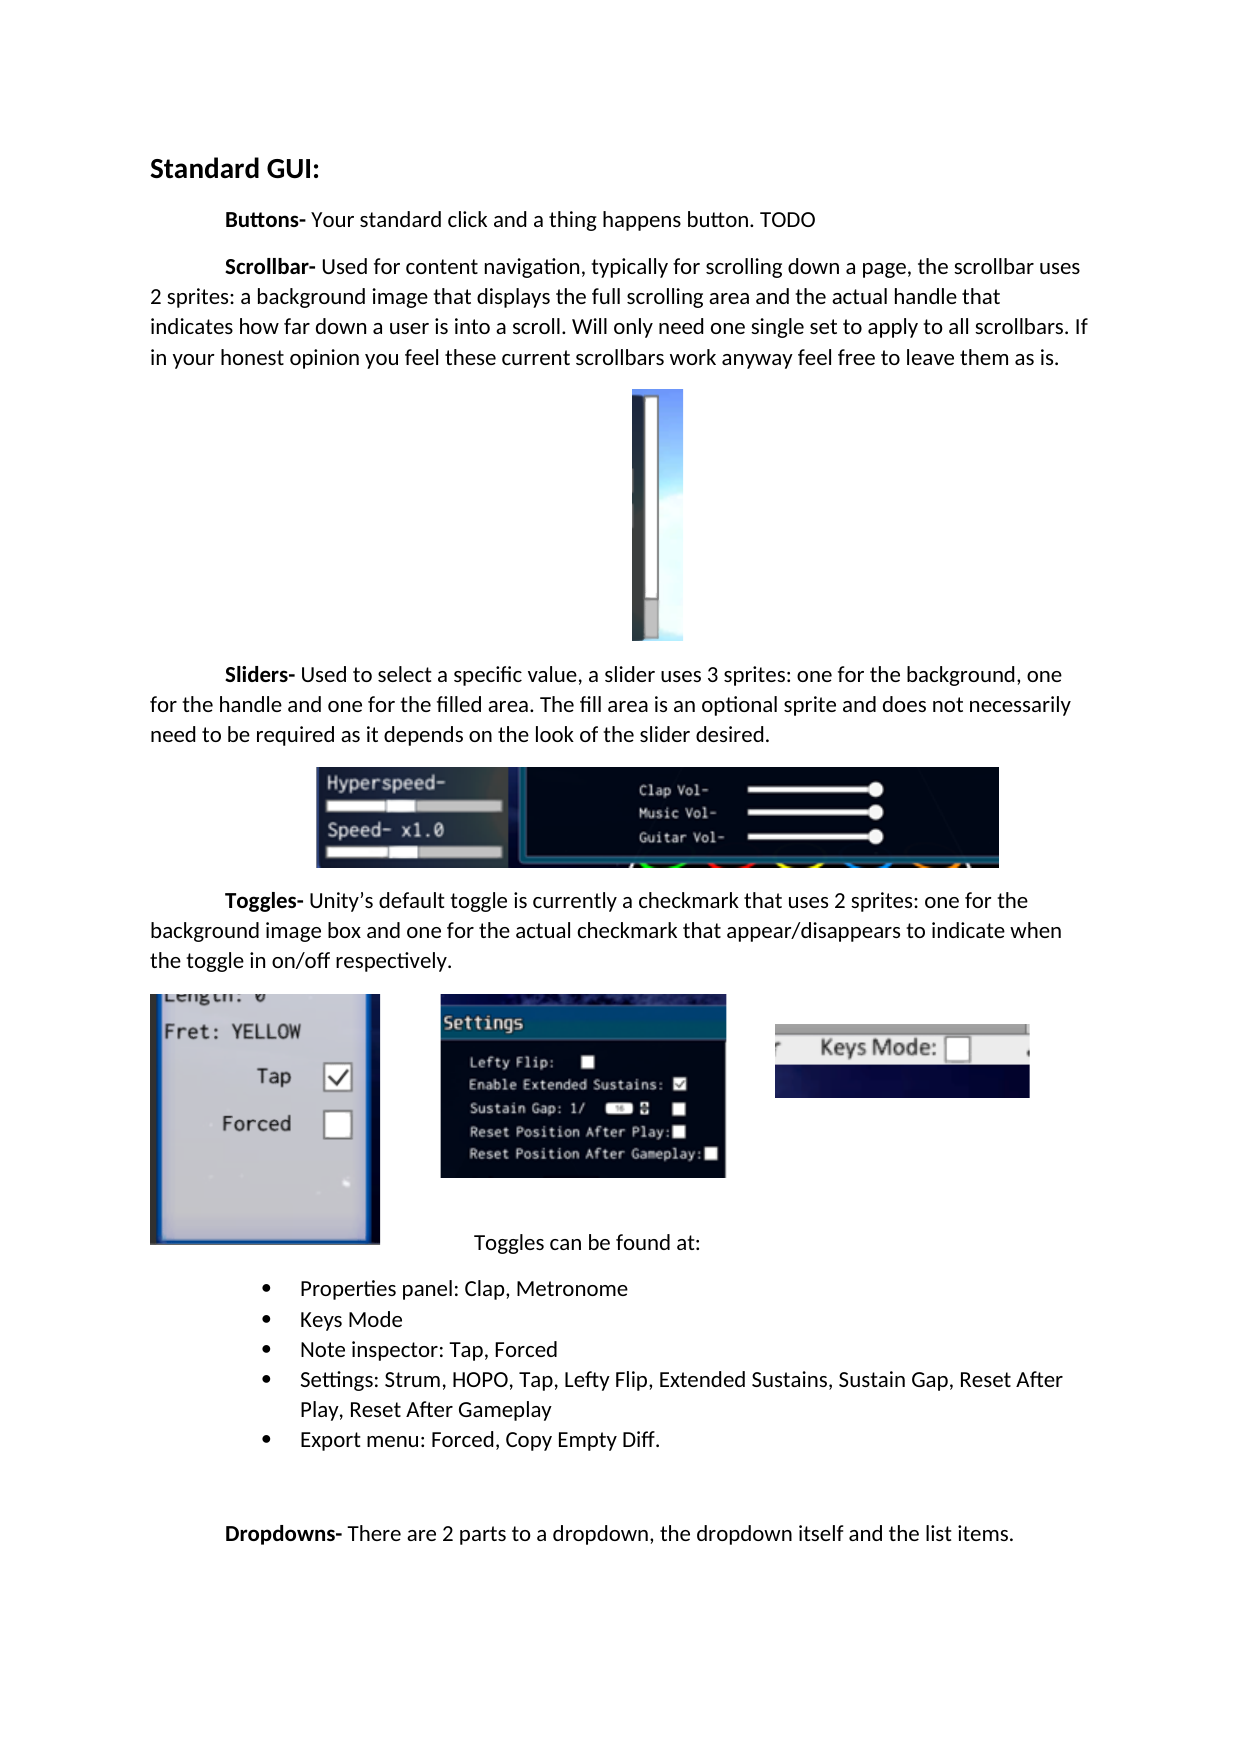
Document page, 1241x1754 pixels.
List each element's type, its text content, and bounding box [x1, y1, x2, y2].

text Dropdowns- There are 2 parts to a dropdown, the dropdown itself and the list items. [150, 1519, 1090, 1547]
text Toggles- Unity’s default toggle is currently a checkmark that uses 2 sprites: one for the background image box and one for the actual checkmark that appear/disappears to indicate when the toggle in on/off respectively. [150, 886, 1090, 974]
list Export menu: Forced, Copy Empty Diff. [262, 1426, 1090, 1454]
picture [316, 767, 999, 868]
text Sliders- Used to select a specific value, a slider uses 3 sprites: one for the background, one for the handle and one for the filled area. The fill area is an optional sprite and does not necessarily need to be required as it depends on the look of the slider desired. [150, 660, 1090, 748]
text Buttons- Your standard click and a thing happens button. TODO [150, 205, 1090, 233]
text Standard GUI: [150, 150, 1090, 186]
list Properties panel: Clap, Metronome [262, 1274, 1090, 1303]
list Settings: Strum, HOPO, Tap, Lefty Flip, Extended Sustains, Sustain Gap, Reset After Play, Reset After Gameplay [262, 1365, 1090, 1423]
picture [632, 389, 684, 641]
picture [440, 1038, 727, 1178]
picture [440, 994, 727, 1034]
list Note inspector: Tap, Forced [262, 1335, 1090, 1363]
picture [775, 1024, 1030, 1098]
picture [150, 994, 381, 1245]
picture [525, 767, 999, 858]
text Toggles can be found at: [150, 1228, 1090, 1256]
text Scrollbar- Used for content navigation, typically for scrolling down a page, the scrollbar uses 2 sprites: a background image that displays the full scrolling area and the actual handle that indicates how far down a user is into a scroll. Will only need one single set to apply to all scrollbars. If in your honest opinion you feel these current scrollbars work anyway feel free to leave them as is. [150, 252, 1090, 371]
list Keys Mode [262, 1305, 1090, 1333]
